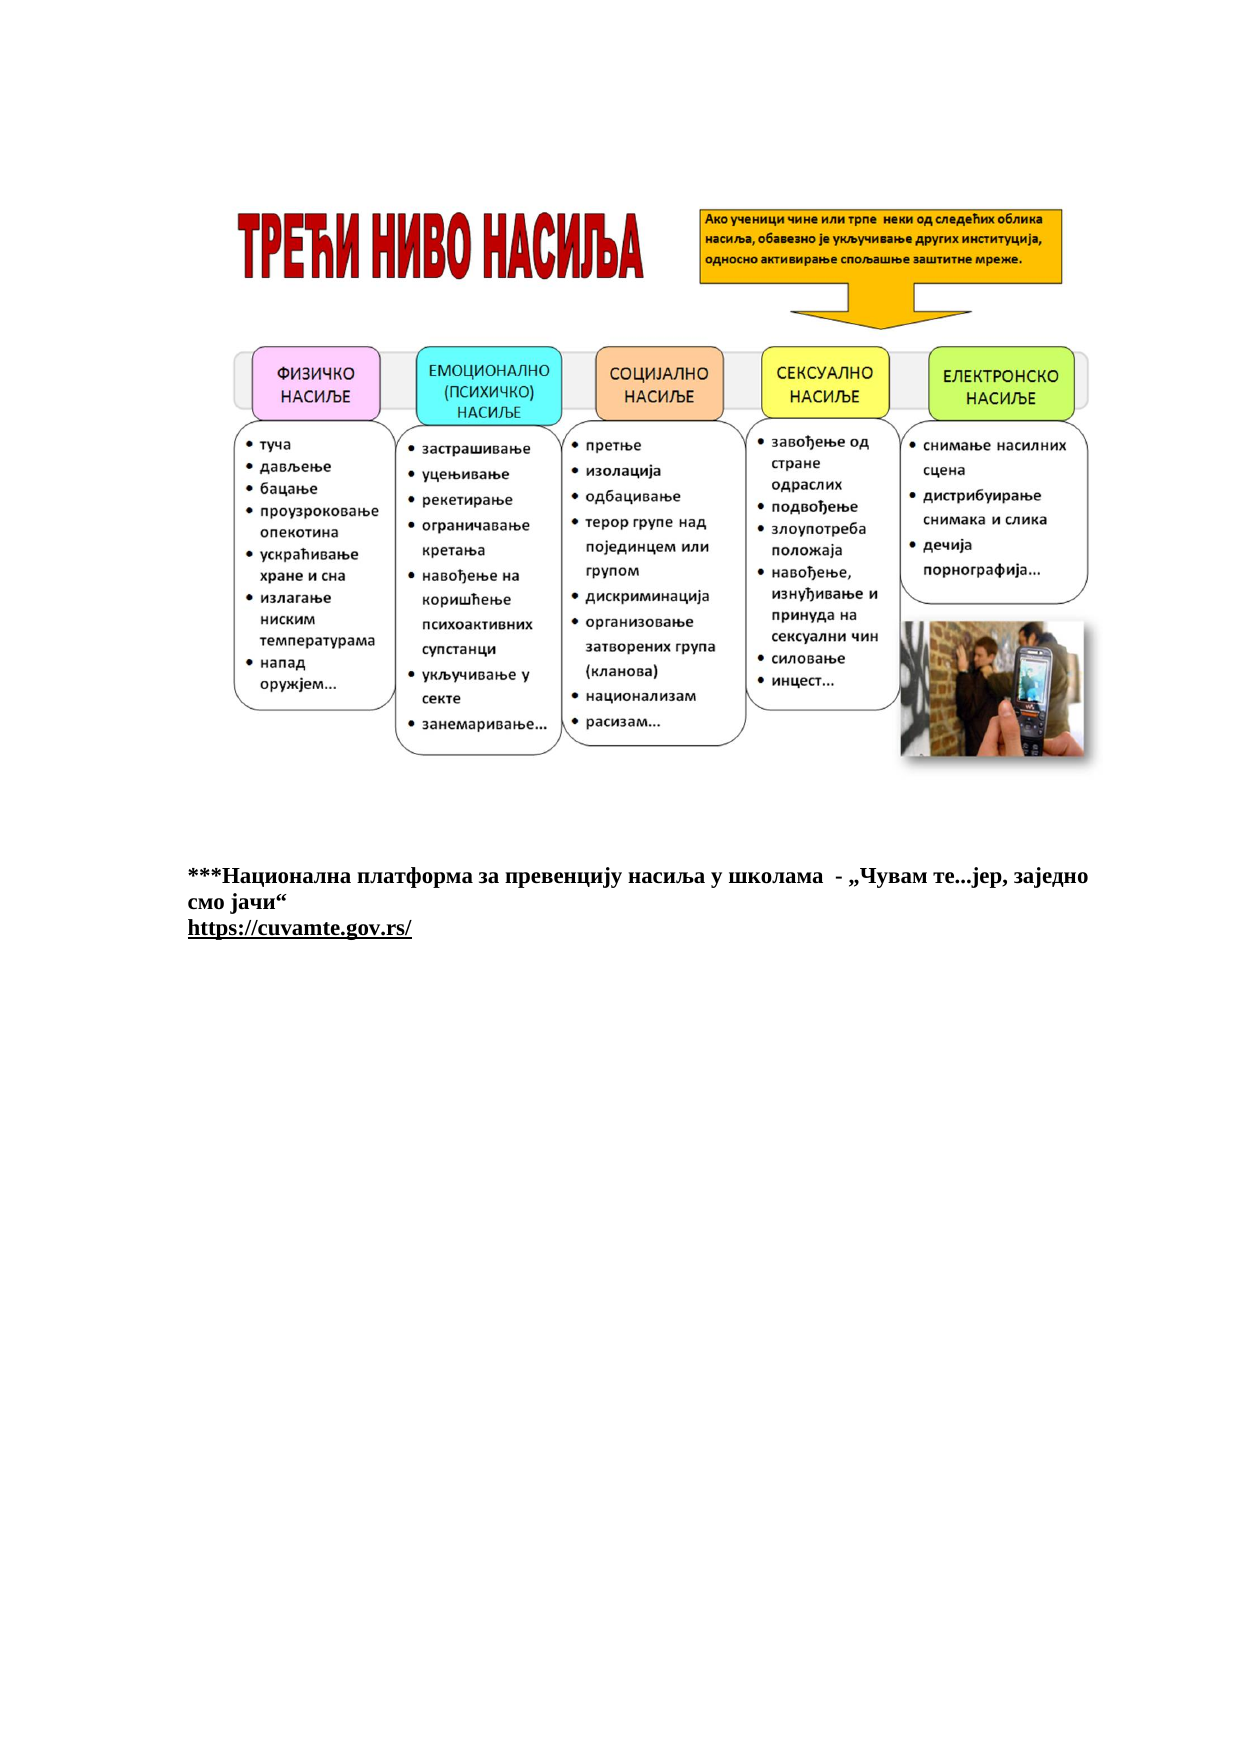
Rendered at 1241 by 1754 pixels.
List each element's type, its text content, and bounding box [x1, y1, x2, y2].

list ***Национална платформа за превенцију насиља у школама - „Чувам те...јер, заједно смо јачи“ [187, 862, 1090, 914]
picture [187, 176, 1128, 836]
list https://cuvamte.gov.rs/ [187, 914, 1090, 941]
